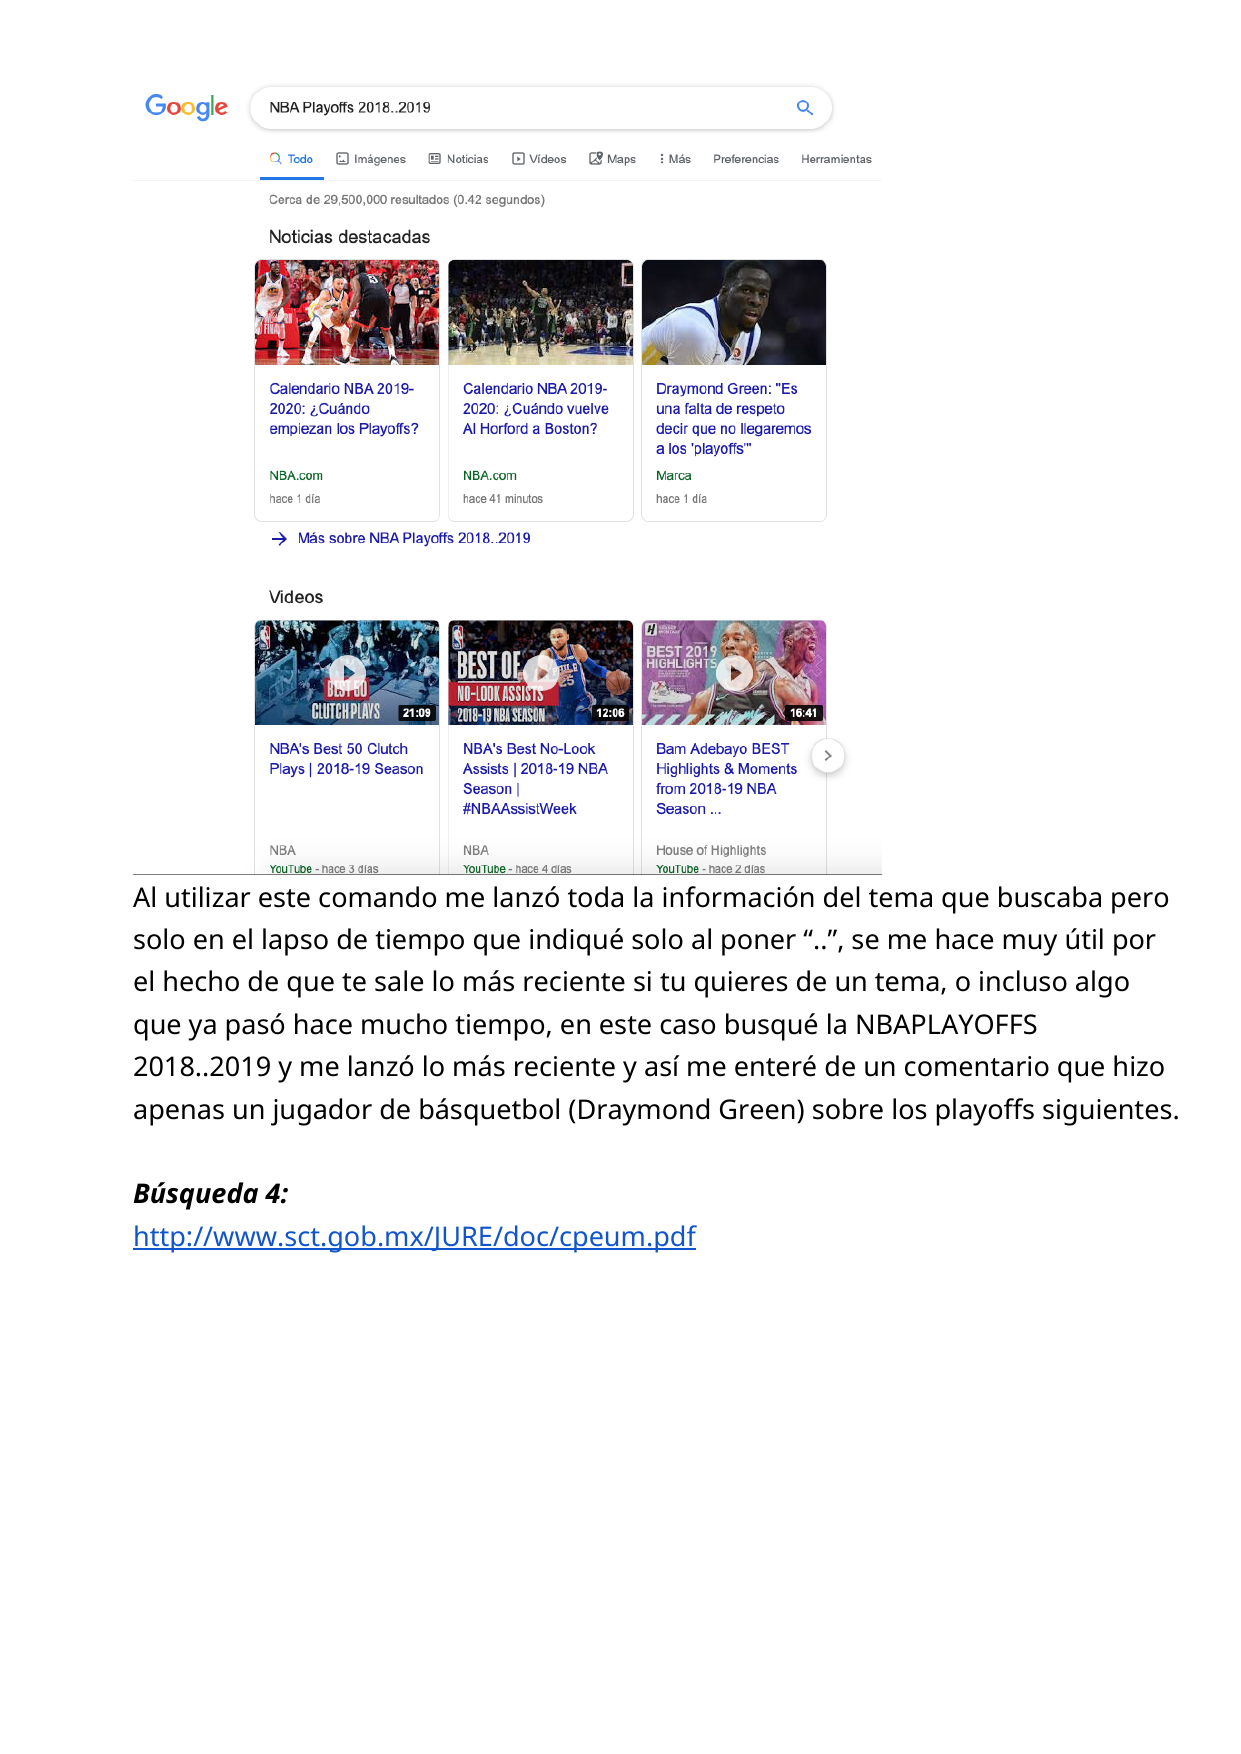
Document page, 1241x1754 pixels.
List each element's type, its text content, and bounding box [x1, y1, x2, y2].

text Búsqueda 4: [133, 1175, 1181, 1212]
text http://www.sct.gob.mx/JURE/doc/cpeum.pdf [133, 1217, 1181, 1254]
picture [132, 73, 883, 875]
text Al utilizar este comando me lanzó toda la información del tema que buscaba pero solo en el lapso de tiempo que indiqué solo al poner “..”, se me hace muy útil por el hecho de que te sale lo más reciente si tu quieres de un tema, o incluso algo que ya pasó hace mucho tiempo, en este caso busqué la NBAPLAYOFFS 2018..2019 y me lanzó lo más reciente y así me enteré de un comentario que hizo apenas un jugador de básquetbol (Draymond Green) sobre los playoffs siguientes. [133, 878, 1181, 1127]
